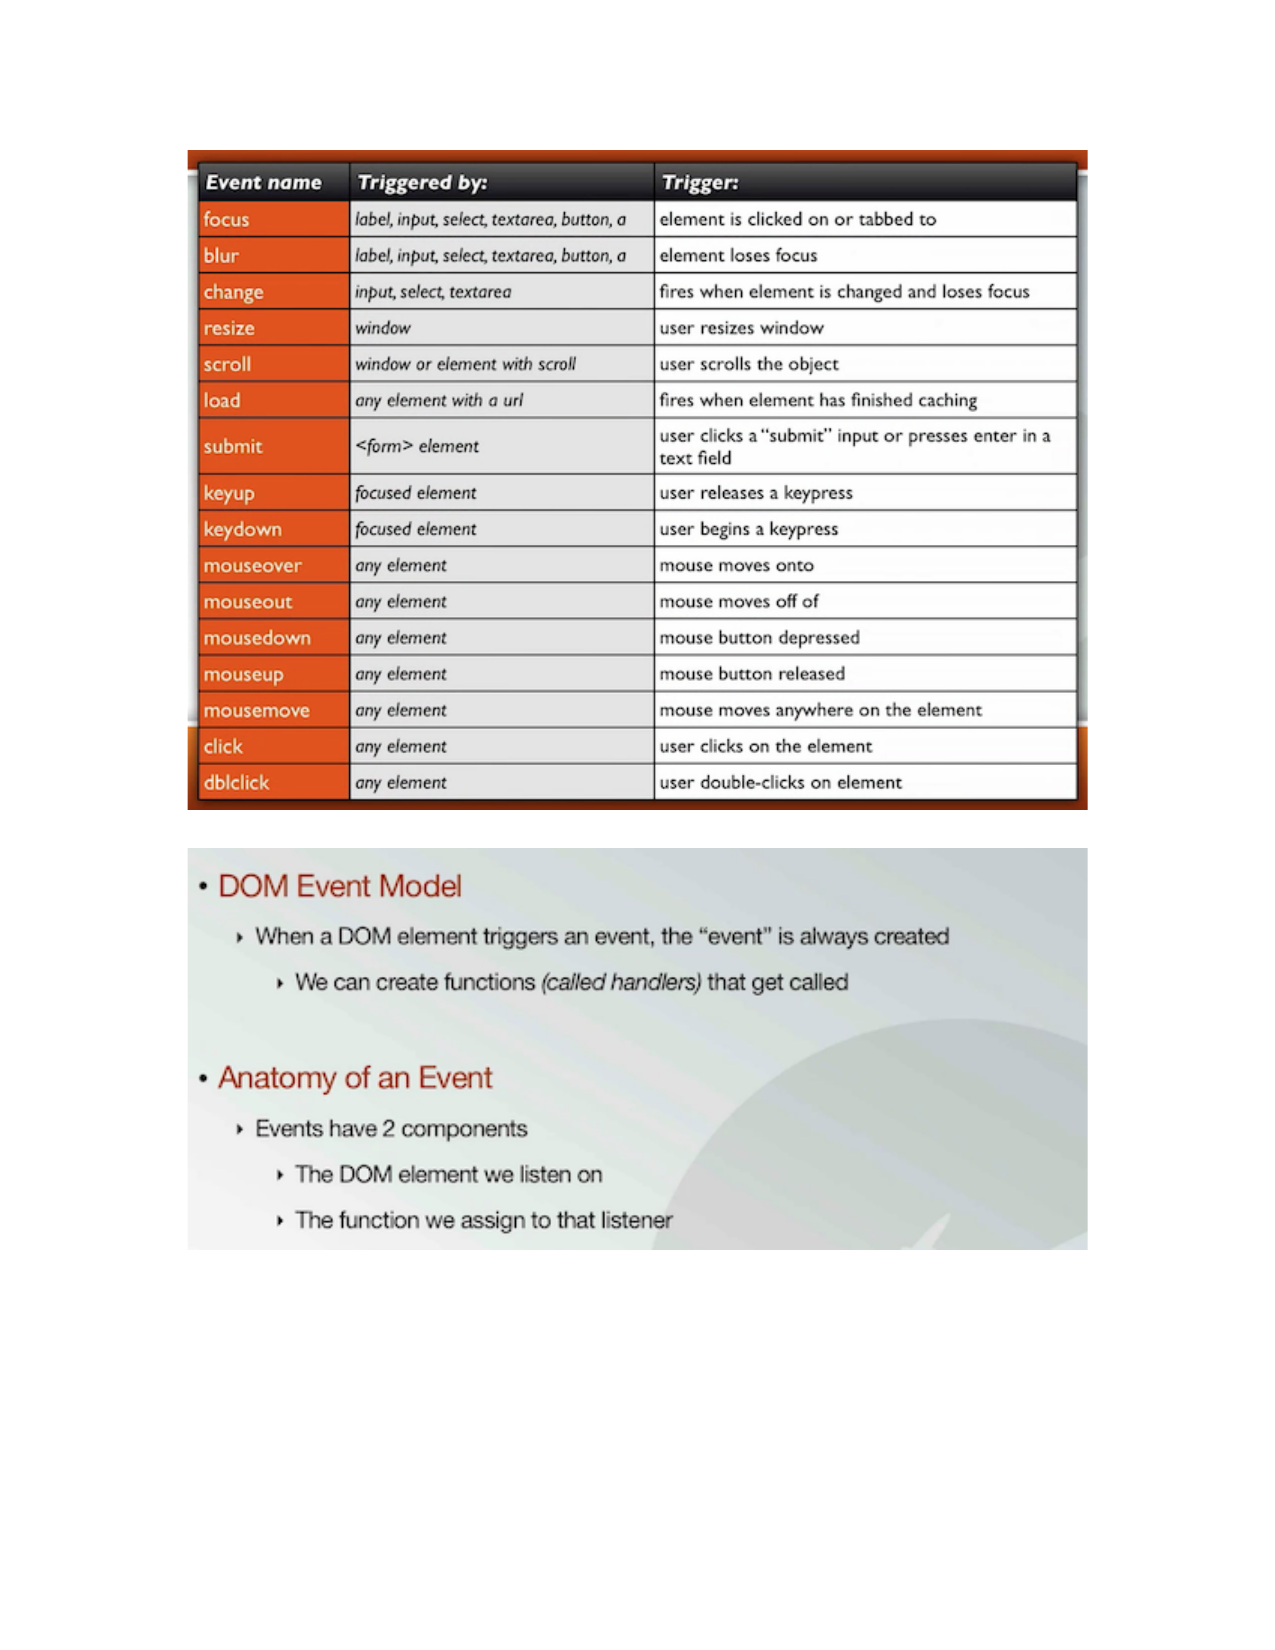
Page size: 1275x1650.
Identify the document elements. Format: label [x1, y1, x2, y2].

picture [187, 848, 1088, 1250]
picture [187, 150, 1088, 810]
